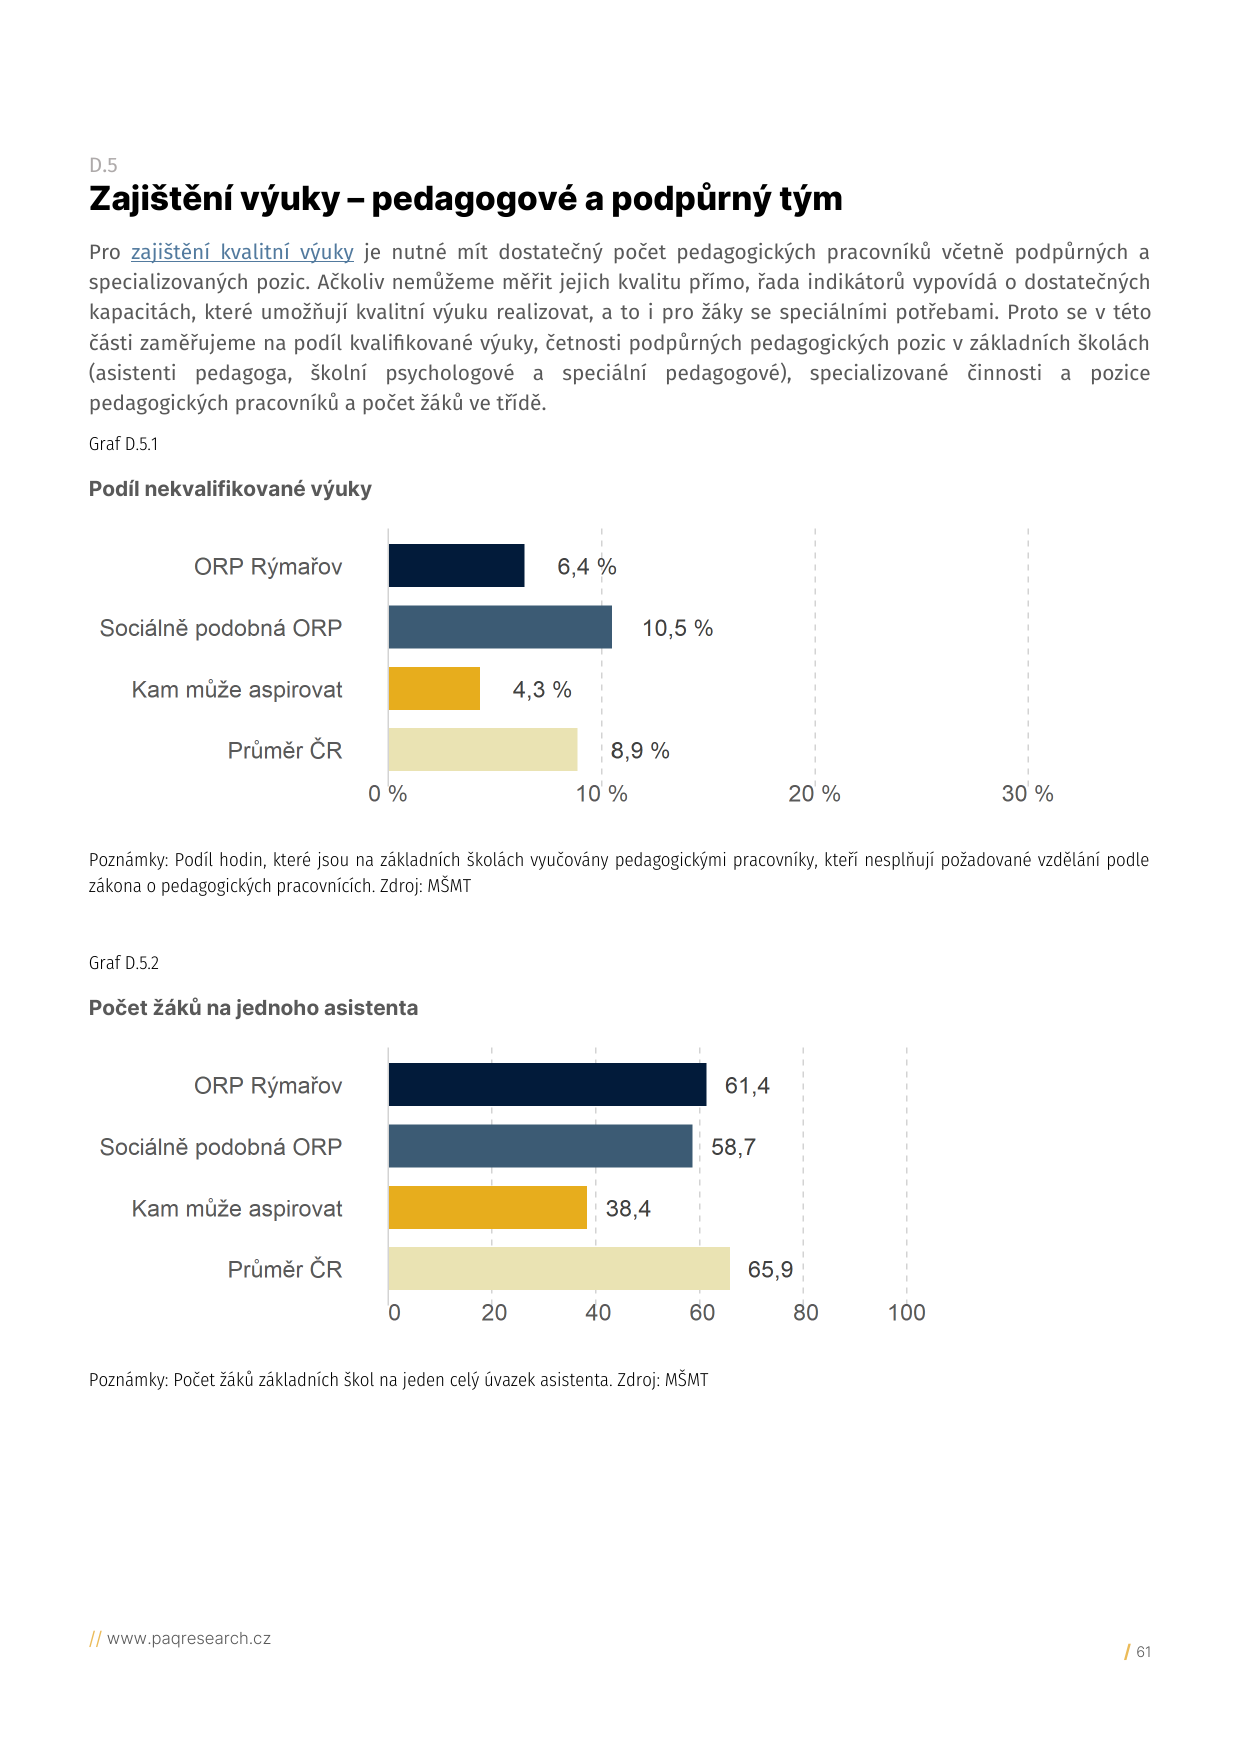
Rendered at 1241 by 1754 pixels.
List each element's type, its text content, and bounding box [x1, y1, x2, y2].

subtitle Zajištění výuky – pedagogové a podpůrný tým [89, 178, 1152, 218]
text Pro zajištění kvalitní výuky je nutné mít dostatečný počet pedagogických pracovníků včetně podpůrných a specializovaných pozic. Ačkoliv nemůžeme měřit jejich kvalitu přímo, řada indikátorů vypovídá o dostatečných kapacitách, které umožňují kvalitní výuku realizovat, a to i pro žáky se speciálními potřebami. Proto se v této části zaměřujeme na podíl kvalifikované výuky, četnosti podpůrných pedagogických pozic v základních školách (asistenti pedagoga, školní psychologové a speciální pedagogové), specializované činnosti a pozice pedagogických pracovníků a počet žáků ve třídě. [89, 235, 1152, 416]
text Graf D.5.2 [89, 952, 1152, 974]
picture [88, 1020, 1139, 1352]
picture [88, 501, 1139, 833]
text Poznámky: Podíl hodin, které jsou na základních školách vyučovány pedagogickými pracovníky, kteří nesplňují požadované vzdělání podle zákona o pedagogických pracovnících. Zdroj: MŠMT [89, 849, 1152, 898]
text Počet žáků na jednoho asistenta [89, 990, 1152, 1020]
text D.5 [89, 148, 1152, 178]
text Poznámky: Počet žáků základních škol na jeden celý úvazek asistenta. Zdroj: MŠMT [89, 1368, 1152, 1391]
text Podíl nekvalifikované výuky [89, 471, 1152, 501]
text Graf D.5.1 [89, 433, 1152, 455]
